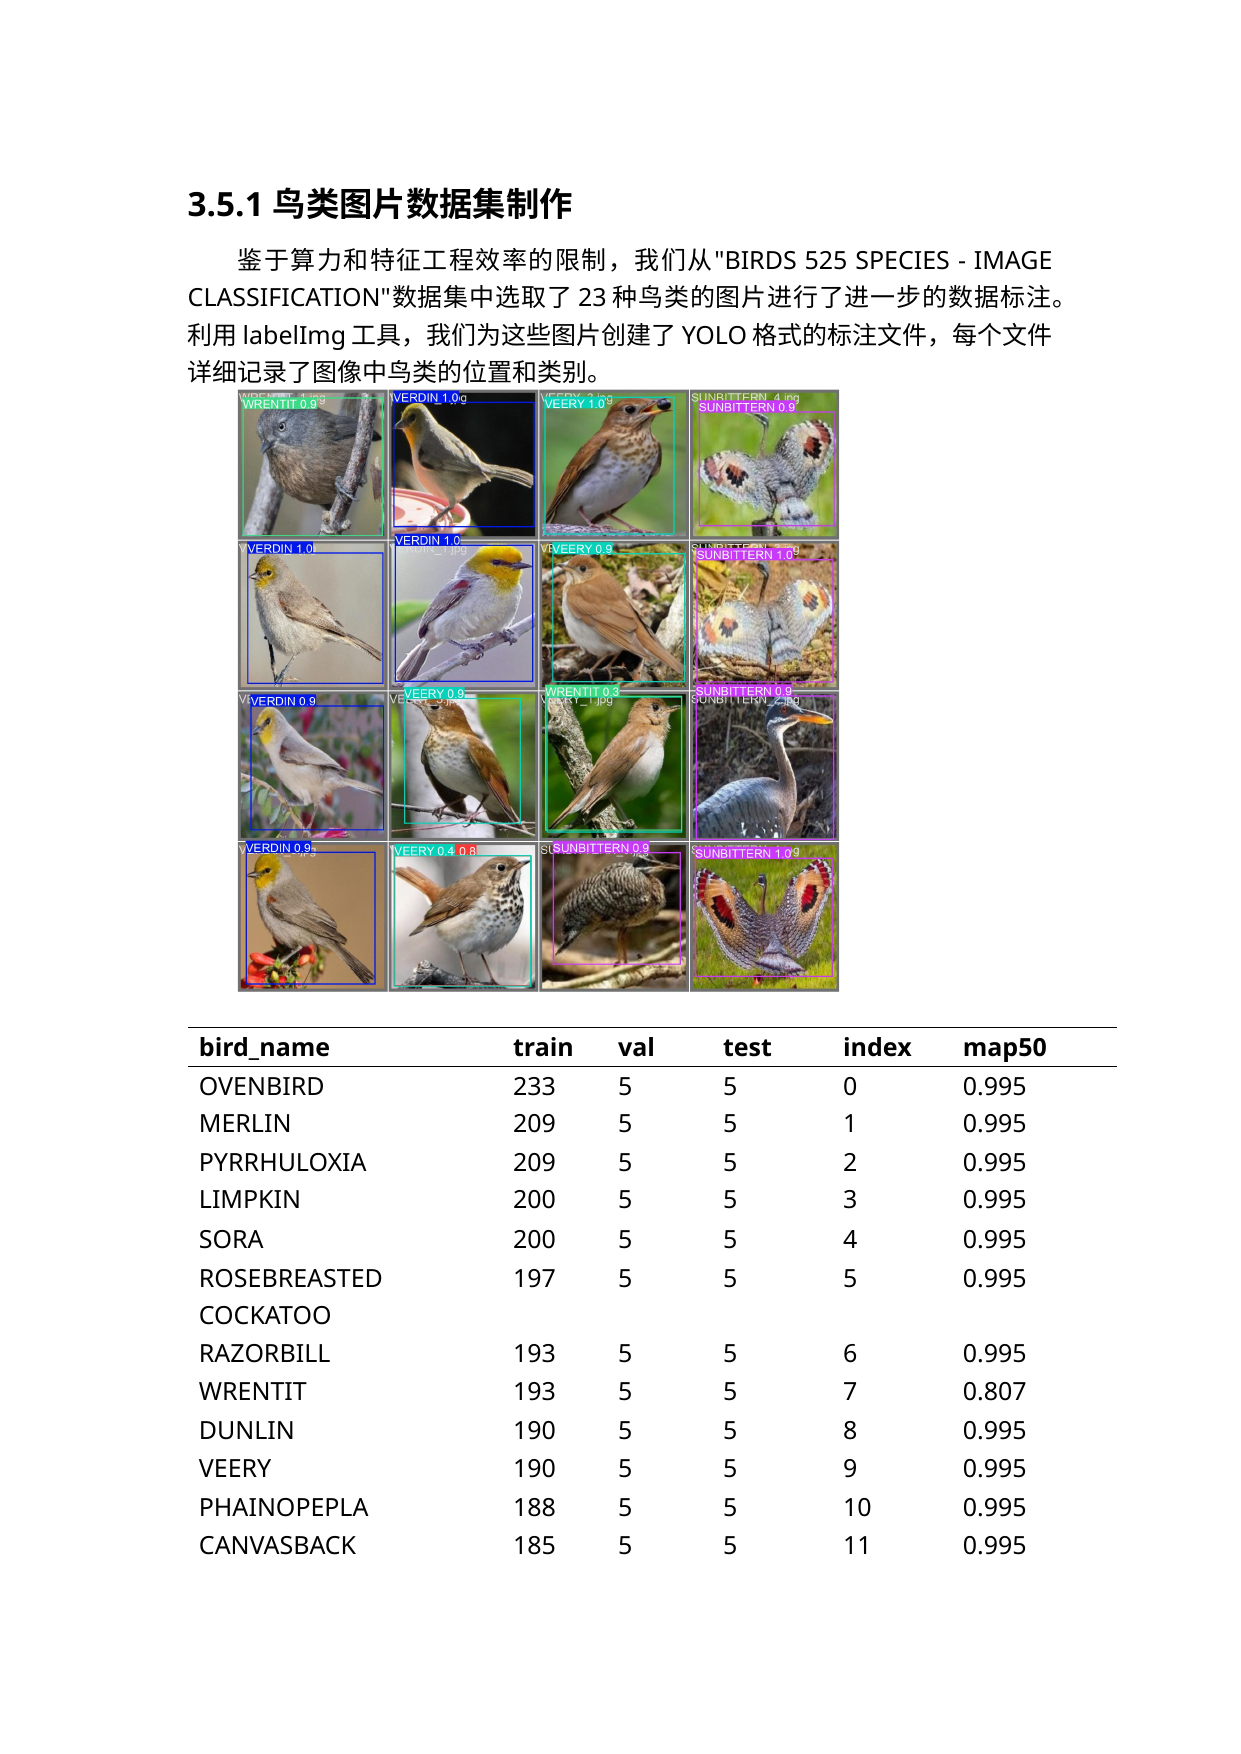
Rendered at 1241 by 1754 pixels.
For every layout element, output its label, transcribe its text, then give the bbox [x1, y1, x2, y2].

table_cell 5 [712, 1143, 832, 1180]
table_cell 5 [832, 1259, 951, 1333]
table_cell 6 [832, 1334, 951, 1372]
table_cell 11 [832, 1526, 951, 1565]
table_cell 5 [712, 1449, 832, 1488]
table_cell 8 [832, 1411, 951, 1449]
table_cell RAZORBILL [188, 1334, 502, 1372]
table_cell 0.995 [951, 1449, 1117, 1488]
table_cell SORA [188, 1220, 502, 1258]
table_cell 5 [712, 1067, 832, 1104]
table_cell 5 [607, 1180, 712, 1220]
table_cell 5 [712, 1334, 832, 1372]
table_cell 5 [607, 1449, 712, 1488]
table_cell 209 [502, 1143, 607, 1180]
table_cell 0.995 [951, 1526, 1117, 1565]
table_cell 0.995 [951, 1259, 1117, 1333]
table_cell 5 [607, 1488, 712, 1526]
table_header bird_name [188, 1028, 502, 1066]
table_cell 193 [502, 1334, 607, 1372]
table_cell 5 [712, 1180, 832, 1220]
table_cell 233 [502, 1067, 607, 1104]
table_cell 5 [712, 1488, 832, 1526]
table_cell 0.995 [951, 1411, 1117, 1449]
table_cell 5 [607, 1220, 712, 1258]
table_cell 190 [502, 1411, 607, 1449]
table_header map50 [951, 1028, 1117, 1066]
table_cell 1 [832, 1104, 951, 1143]
table_cell 0.995 [951, 1488, 1117, 1526]
table_cell PHAINOPEPLA [188, 1488, 502, 1526]
table_cell 7 [832, 1372, 951, 1411]
table_cell 200 [502, 1220, 607, 1258]
table_cell 0.995 [951, 1104, 1117, 1143]
table_cell 5 [712, 1259, 832, 1333]
table_header val [607, 1028, 712, 1066]
table_cell ROSEBREASTED COCKATOO [188, 1259, 502, 1333]
table_cell 185 [502, 1526, 607, 1565]
table_cell 0 [832, 1067, 951, 1104]
table_cell 5 [607, 1067, 712, 1104]
text 3.5.1 鸟类图片数据集制作 [187, 164, 1053, 239]
table_cell 193 [502, 1372, 607, 1411]
table_header train [502, 1028, 607, 1066]
table_cell PYRRHULOXIA [188, 1143, 502, 1180]
table_cell MERLIN [188, 1104, 502, 1143]
table_cell 0.995 [951, 1220, 1117, 1258]
table_header test [712, 1028, 832, 1066]
table_cell 5 [607, 1334, 712, 1372]
table_cell 2 [832, 1143, 951, 1180]
table_cell 0.995 [951, 1180, 1117, 1220]
table_cell 5 [712, 1526, 832, 1565]
table_cell 5 [712, 1220, 832, 1258]
table_cell 5 [712, 1104, 832, 1143]
table_cell 5 [712, 1411, 832, 1449]
table_cell 5 [607, 1526, 712, 1565]
table_cell 5 [607, 1411, 712, 1449]
table_cell 9 [832, 1449, 951, 1488]
text 鉴于算力和特征工程效率的限制，我们从"BIRDS 525 SPECIES - IMAGE CLASSIFICATION"数据集中选取了23种鸟类的图片进行了进一步的数据标注。利用labelImg工具，我们为这些图片创建了YOLO格式的标注文件，每个文件详细记录了图像中鸟类的位置和类别。 [187, 239, 1053, 389]
table_cell CANVASBACK [188, 1526, 502, 1565]
table_cell 3 [832, 1180, 951, 1220]
table_cell 190 [502, 1449, 607, 1488]
table_header index [832, 1028, 951, 1066]
table_cell DUNLIN [188, 1411, 502, 1449]
table_cell 10 [832, 1488, 951, 1526]
table_cell OVENBIRD [188, 1067, 502, 1104]
table_cell 5 [607, 1143, 712, 1180]
table_cell 0.995 [951, 1143, 1117, 1180]
table_cell VEERY [188, 1449, 502, 1488]
table_cell 200 [502, 1180, 607, 1220]
picture [237, 389, 840, 992]
table_cell 5 [607, 1372, 712, 1411]
table_cell 5 [712, 1372, 832, 1411]
table_cell 0.995 [951, 1334, 1117, 1372]
table_cell 188 [502, 1488, 607, 1526]
table_cell 4 [832, 1220, 951, 1258]
table_cell 0.807 [951, 1372, 1117, 1411]
table_cell 5 [607, 1259, 712, 1333]
table_cell 197 [502, 1259, 607, 1333]
table_cell 209 [502, 1104, 607, 1143]
table_cell 5 [607, 1104, 712, 1143]
table_cell WRENTIT [188, 1372, 502, 1411]
table_cell LIMPKIN [188, 1180, 502, 1220]
table_cell 0.995 [951, 1067, 1117, 1104]
